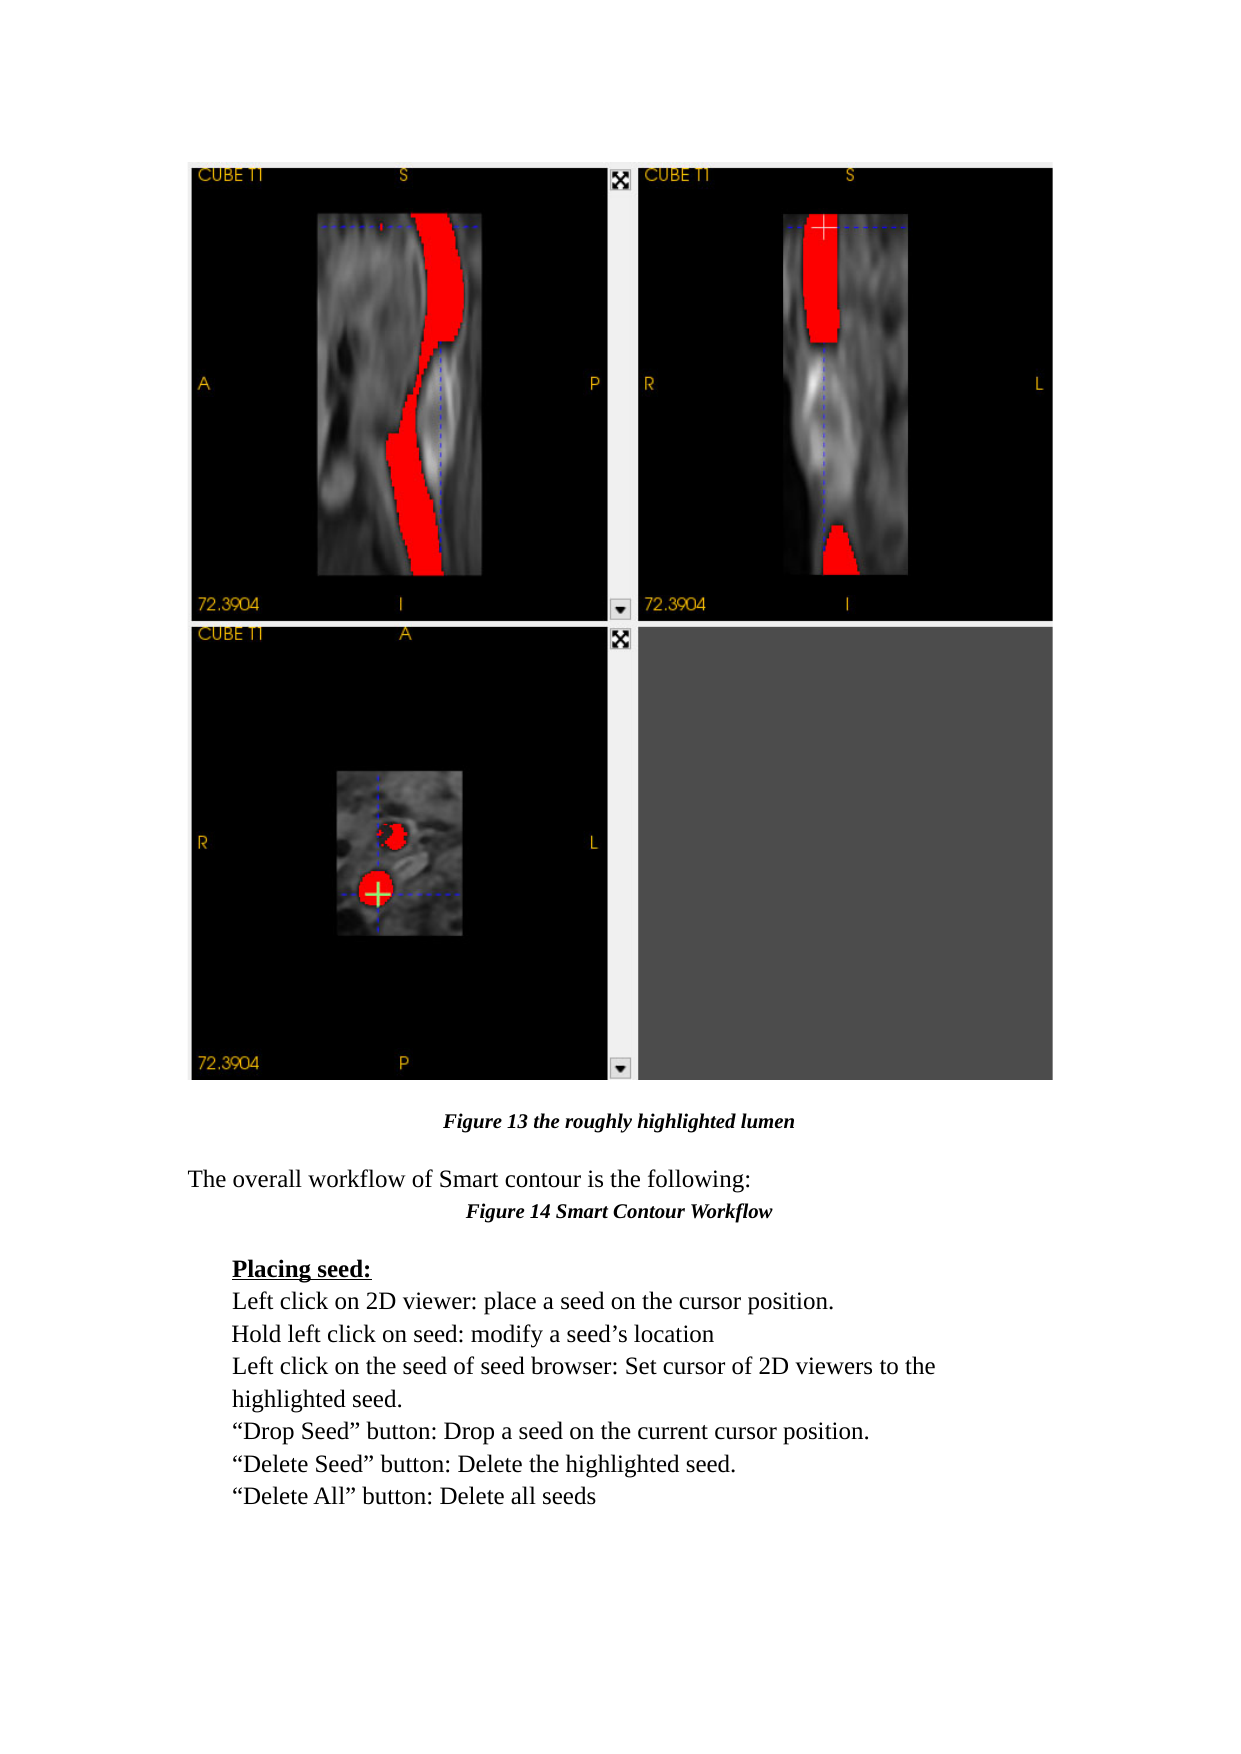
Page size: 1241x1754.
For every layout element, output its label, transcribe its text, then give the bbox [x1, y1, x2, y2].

text Hold left click on seed: modify a seed’s location [187, 1317, 1053, 1349]
text “Delete All” button: Delete all seeds [232, 1479, 1053, 1512]
picture [187, 162, 1053, 1080]
text Left click on the seed of seed browser: Set cursor of 2D viewers to the highlighted seed. [232, 1349, 1053, 1414]
text Figure 14 Smart Contour Workflow [187, 1194, 1053, 1227]
text Left click on 2D viewer: place a seed on the cursor position. [232, 1284, 1053, 1317]
text The overall workflow of Smart contour is the following: [187, 1162, 1053, 1194]
text “Drop Seed” button: Drop a seed on the current cursor position. [232, 1414, 1053, 1447]
text Figure 13 the roughly highlighted lumen [187, 1104, 1053, 1137]
text Placing seed: [232, 1252, 1053, 1284]
text “Delete Seed” button: Delete the highlighted seed. [232, 1447, 1053, 1479]
